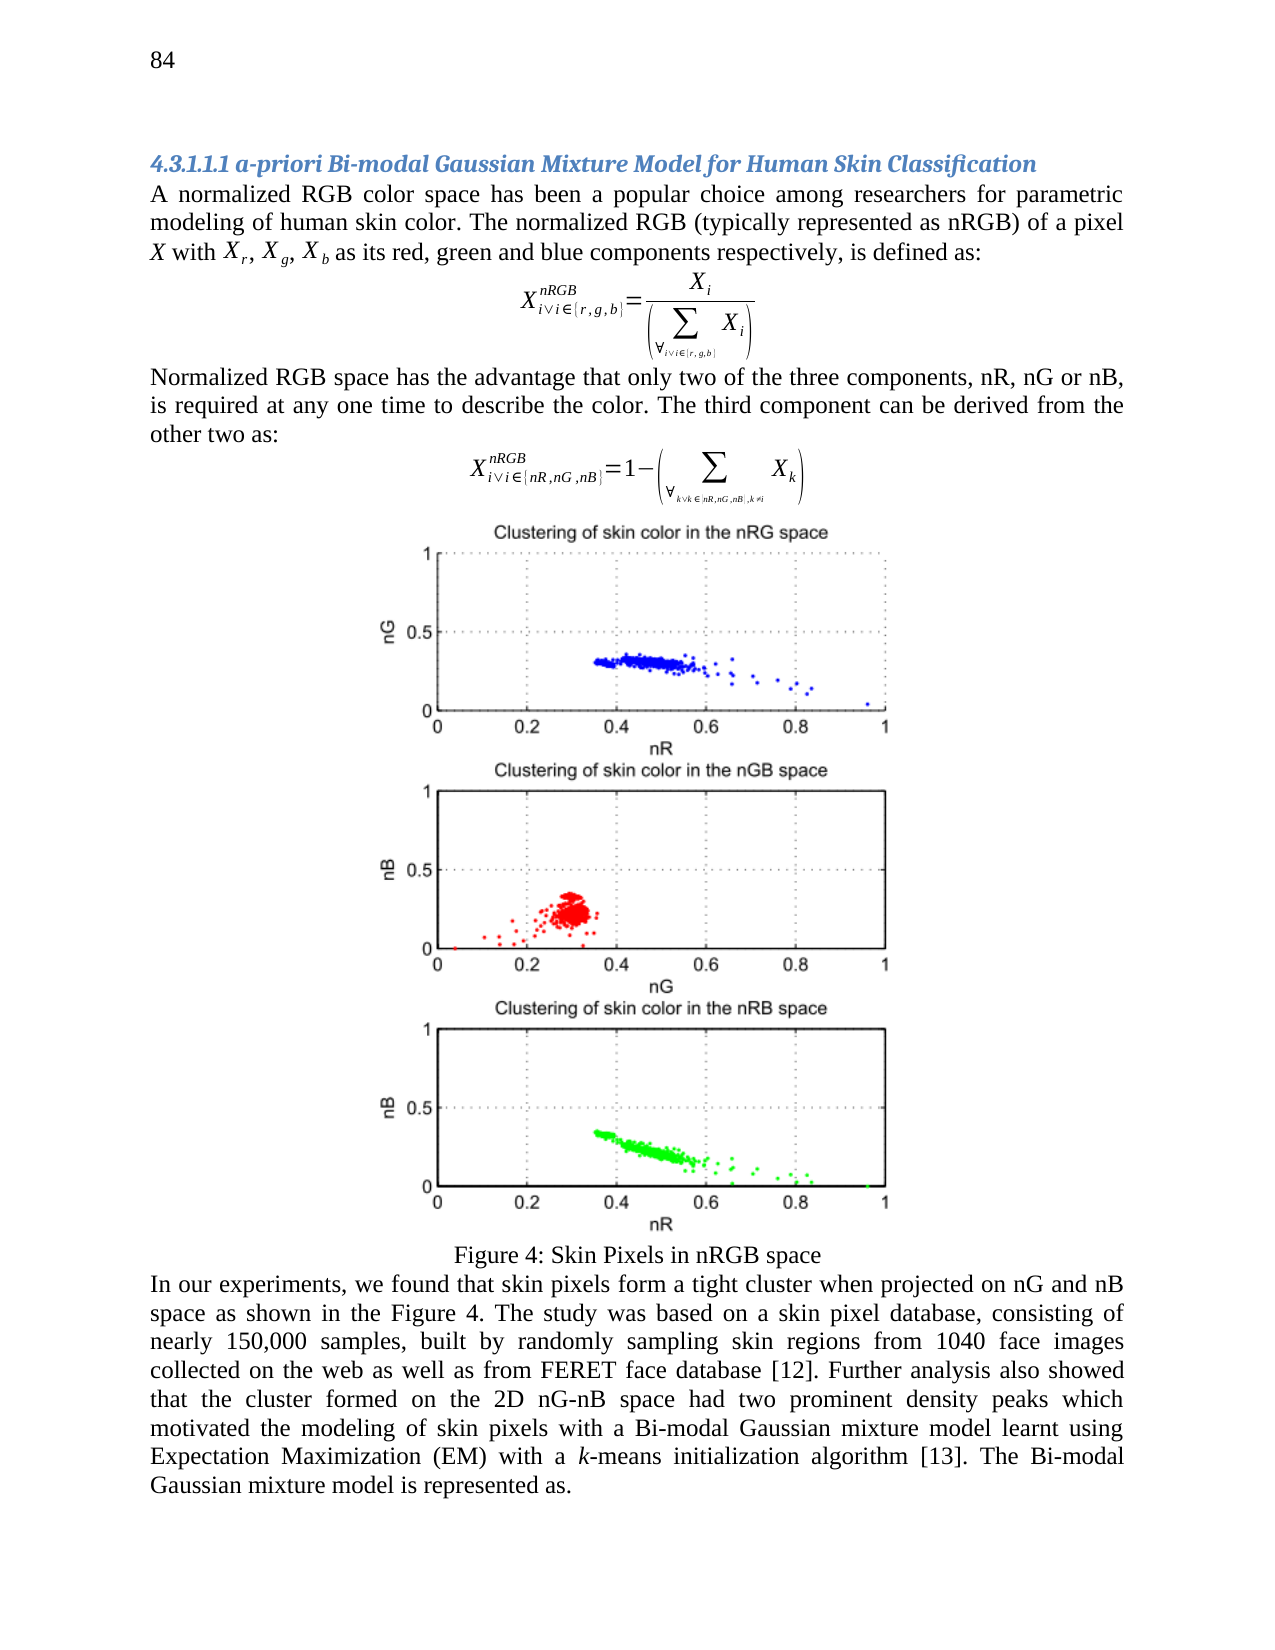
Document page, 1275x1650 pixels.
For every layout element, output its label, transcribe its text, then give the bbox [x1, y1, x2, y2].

picture [367, 507, 909, 1241]
text Normalized RGB space has the advantage that only two of the three components, nR, nG or nB, is required at any one time to describe the color. The third component can be derived from the other two as: [150, 362, 1125, 448]
subtitle 4.3.1.1.1 a-priori Bi-modal Gaussian Mixture Model for Human Skin Classification [150, 150, 1125, 179]
text In our experiments, we found that skin pixels form a tight cluster when projected on nG and nB space as shown in the Figure 4. The study was based on a skin pixel database, consisting of nearly 150,000 samples, built by randomly sampling skin regions from 1040 face images collected on the web as well as from FERET face database [12]. Further analysis also showed that the cluster formed on the 2D nG-nB space had two prominent density peaks which motivated the modeling of skin pixels with a Bi-modal Gaussian mixture model learnt using Expectation Maximization (EM) with a k-means initialization algorithm [13]. The Bi-modal Gaussian mixture model is represented as. [150, 1269, 1125, 1499]
text Figure 4: Skin Pixels in nRGB space [150, 1240, 1125, 1269]
text A normalized RGB color space has been a popular choice among researchers for parametric modeling of human skin color. The normalized RGB (typically represented as nRGB) of a pixel X with , , as its red, green and blue components respectively, is defined as: [150, 179, 1125, 268]
